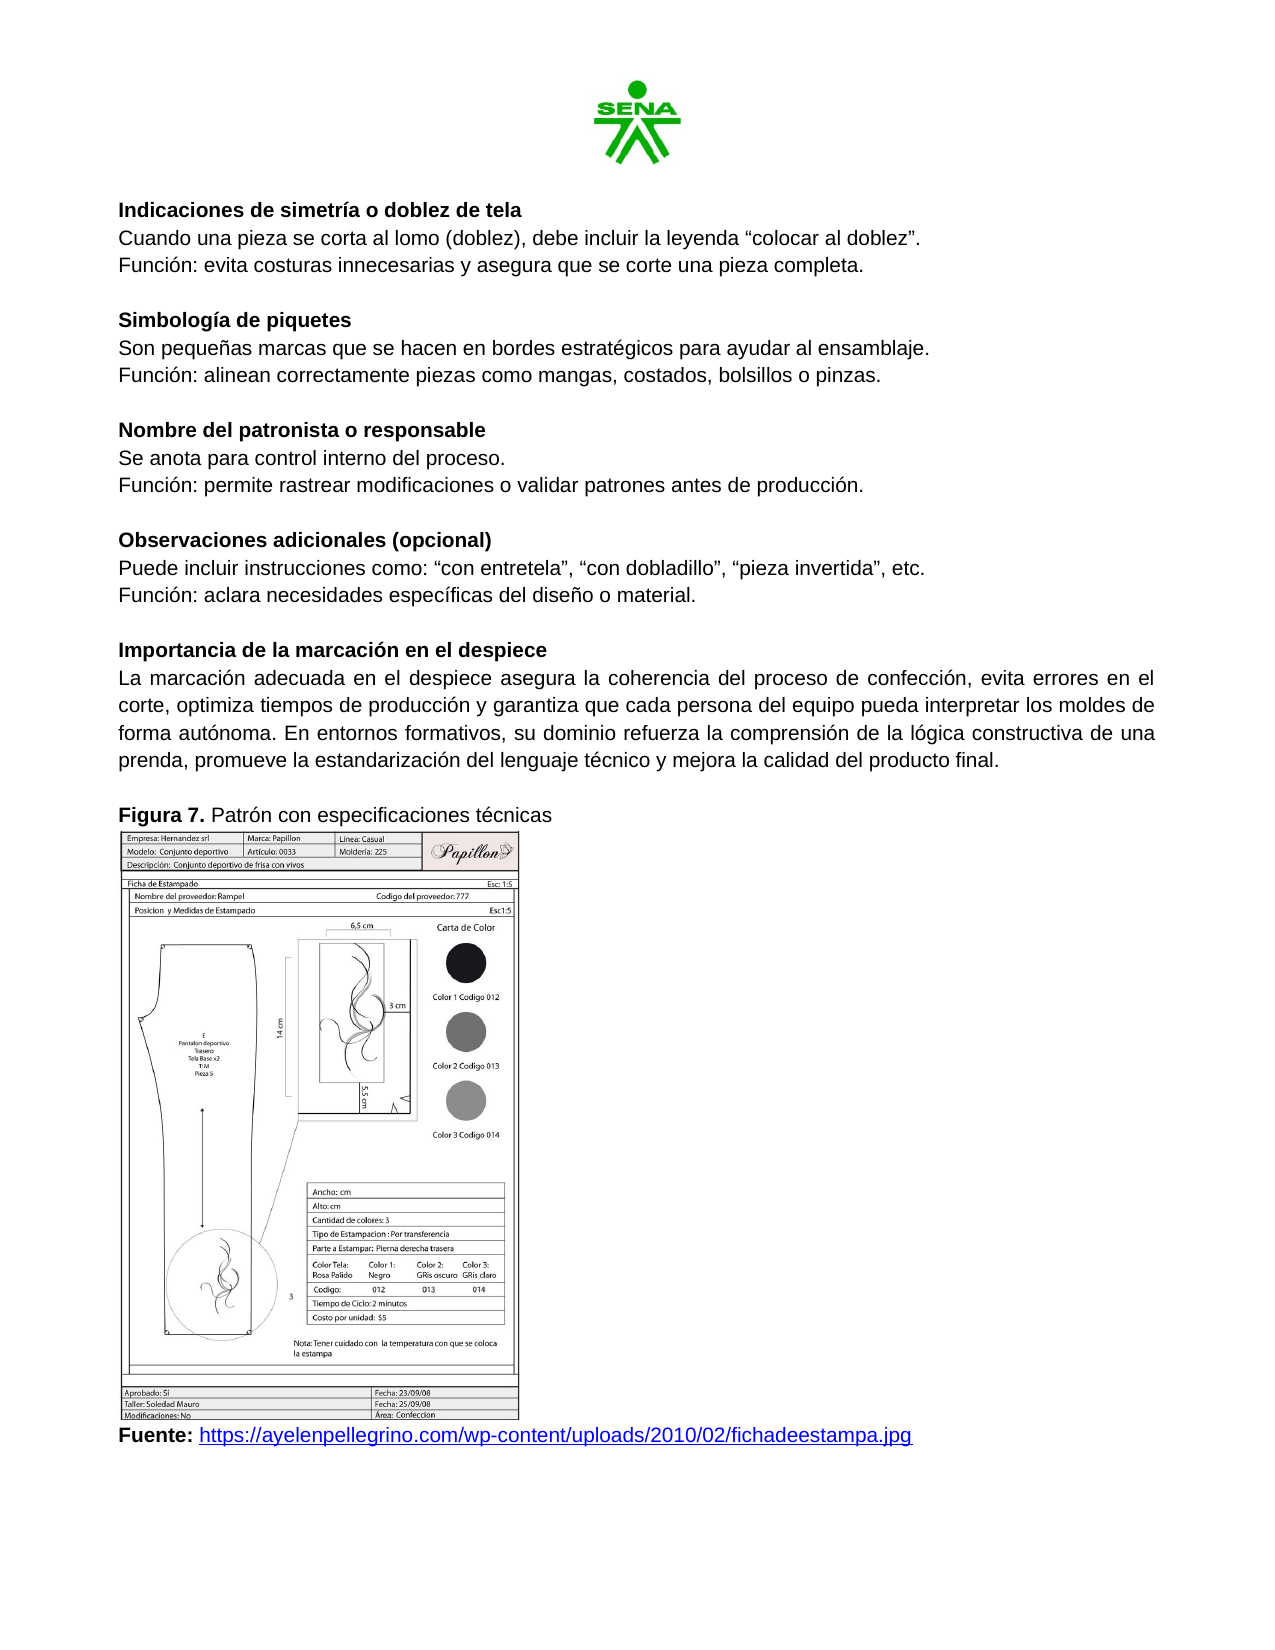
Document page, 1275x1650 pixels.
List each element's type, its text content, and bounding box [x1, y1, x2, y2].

text Nombre del patronista o responsable Se anota para control interno del proceso. Función: permite rastrear modificaciones o validar patrones antes de producción. [118, 418, 1157, 497]
text Importancia de la marcación en el despiece [118, 638, 1157, 662]
text La marcación adecuada en el despiece asegura la coherencia del proceso de confección, evita errores en el corte, optimiza tiempos de producción y garantiza que cada persona del equipo pueda interpretar los moldes de forma autónoma. En entornos formativos, su dominio refuerza la comprensión de la lógica constructiva de una prenda, promueve la estandarización del lenguaje técnico y mejora la calidad del producto final. [118, 665, 1157, 772]
text Simbología de piquetes Son pequeñas marcas que se hacen en bordes estratégicos para ayudar al ensamblaje. Función: alinean correctamente piezas como mangas, costados, bolsillos o pinzas. [118, 308, 1157, 387]
text Figura 7. Patrón con especificaciones técnicas [118, 803, 1157, 827]
text Observaciones adicionales (opcional) Puede incluir instrucciones como: “con entretela”, “con dobladillo”, “pieza invertida”, etc. Función: aclara necesidades específicas del diseño o material. [118, 528, 1157, 607]
text Fuente: https://ayelenpellegrino.com/wp-content/uploads/2010/02/fichadeestampa.jpg [118, 1423, 1157, 1447]
picture [118, 830, 520, 1420]
picture [588, 75, 687, 172]
text Indicaciones de simetría o doblez de tela Cuando una pieza se corta al lomo (doblez), debe incluir la leyenda “colocar al doblez”. Función: evita costuras innecesarias y asegura que se corte una pieza completa. [118, 198, 1157, 277]
